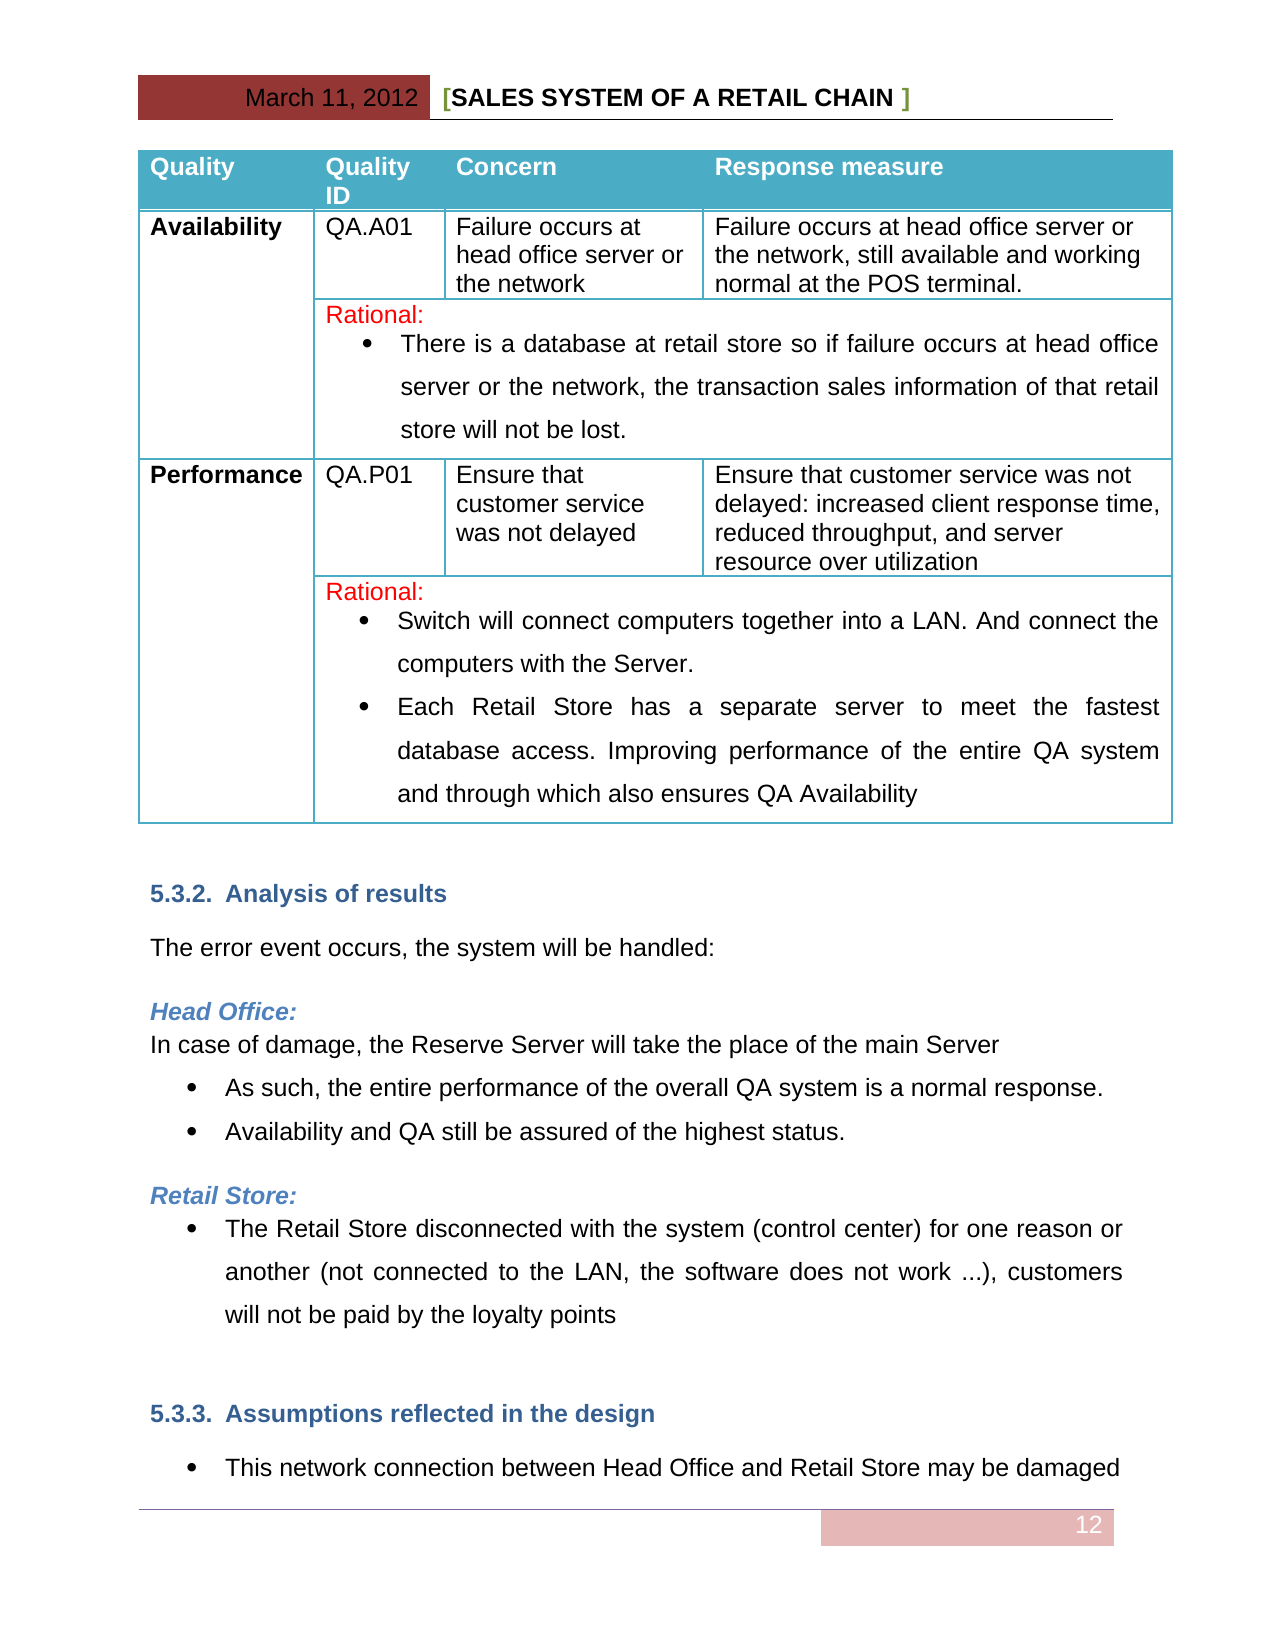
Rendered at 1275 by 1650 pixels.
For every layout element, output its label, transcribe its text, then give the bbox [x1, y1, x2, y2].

text In case of damage, the Reserve Server will take the place of the main Server [150, 1030, 1125, 1059]
table_cell QA.A01 [315, 212, 444, 298]
table_cell Failure occurs at head office server or the network [446, 212, 702, 298]
table_header Quality [140, 152, 313, 209]
table_header Quality ID [315, 152, 444, 209]
list As such, the entire performance of the overall QA system is a normal response. [187, 1073, 1125, 1102]
list The error event occurs, the system will be handled: [150, 933, 1125, 962]
table_cell Availability [140, 212, 313, 458]
list The Retail Store disconnected with the system (control center) for one reason or another (not connected to the LAN, the software does not work ...), customers will not be paid by the loyalty points [187, 1214, 1125, 1329]
subtitle Assumptions reflected in the design [150, 1399, 1125, 1427]
subtitle Head Office: [150, 997, 1125, 1026]
table_cell Failure occurs at head office server or the network, still available and working normal at the POS terminal. [704, 212, 1171, 298]
subtitle Analysis of results [150, 879, 1125, 908]
list Availability and QA still be assured of the highest status. [187, 1117, 1125, 1145]
table_cell Rational: There is a database at retail store so if failure occurs at head office server or the network, the transaction sales information of that retail store will not be lost. [315, 300, 1171, 458]
subtitle Retail Store: [150, 1181, 1125, 1209]
list This network connection between Head Office and Retail Store may be damaged [187, 1452, 1125, 1481]
table_header Concern [446, 152, 702, 209]
table_header Response measure [704, 152, 1171, 209]
table_cell Ensure that customer service was not delayed [446, 460, 702, 575]
table_cell Rational: Switch will connect computers together into a LAN. And connect the computers with the Server. Each Retail Store has a separate server to meet the fastest database access. Improving performance of the entire QA system and through which also ensures QA Availability [315, 577, 1171, 822]
table_cell Performance [140, 460, 313, 822]
table_cell QA.P01 [315, 460, 444, 575]
table_cell Ensure that customer service was not delayed: increased client response time, reduced throughput, and server resource over utilization [704, 460, 1171, 575]
